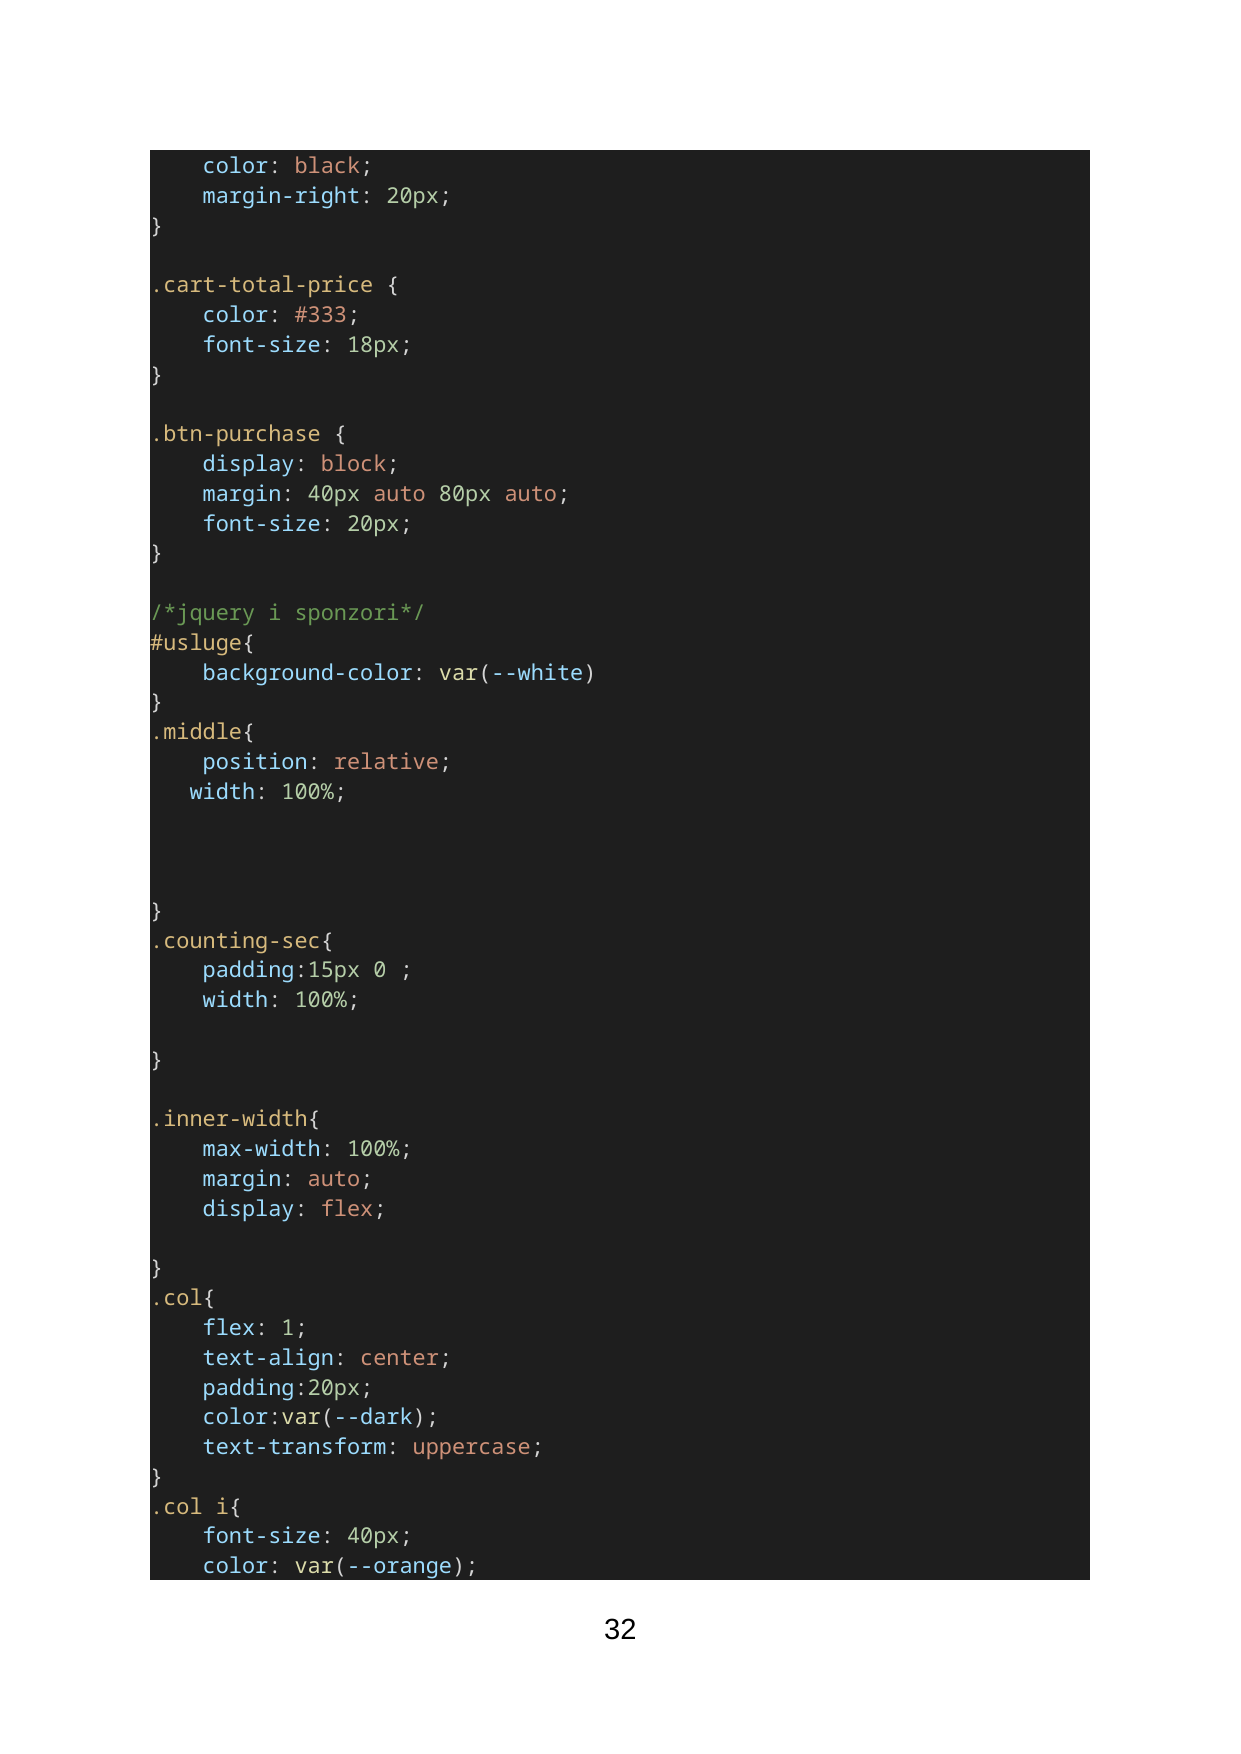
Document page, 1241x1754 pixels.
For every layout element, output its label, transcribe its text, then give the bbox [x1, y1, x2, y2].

text .col i{ [150, 1491, 1090, 1520]
text } [150, 358, 1090, 388]
text color: black; [150, 150, 1090, 180]
text } [150, 537, 1090, 567]
text margin: 40px auto 80px auto; [150, 478, 1090, 507]
text display: flex; [150, 1193, 1090, 1222]
text color: #333; [150, 299, 1090, 329]
text .cart-total-price { [150, 269, 1090, 299]
text } [150, 209, 1090, 239]
text margin-right: 20px; [150, 180, 1090, 209]
text color: var(--orange); [150, 1550, 1090, 1580]
text } [150, 1252, 1090, 1282]
text .counting-sec{ [150, 924, 1090, 954]
text .btn-purchase { [150, 418, 1090, 448]
text margin: auto; [150, 1163, 1090, 1193]
text font-size: 20px; [150, 507, 1090, 537]
text font-size: 18px; [150, 329, 1090, 358]
text font-size: 40px; [150, 1520, 1090, 1550]
text } [150, 686, 1090, 716]
text padding:15px 0 ; [150, 954, 1090, 984]
text text-transform: uppercase; [150, 1431, 1090, 1461]
text flex: 1; [150, 1312, 1090, 1342]
text .inner-width{ [150, 1103, 1090, 1133]
text width: 100%; [150, 984, 1090, 1014]
text background-color: var(--white) [150, 656, 1090, 686]
text padding:20px; [150, 1371, 1090, 1401]
text display: block; [150, 448, 1090, 478]
text } [150, 895, 1090, 924]
text /*jquery i sponzori*/ [150, 597, 1090, 627]
text text-align: center; [150, 1342, 1090, 1371]
text } [150, 1044, 1090, 1073]
text position: relative; [150, 746, 1090, 776]
text max-width: 100%; [150, 1133, 1090, 1163]
text .middle{ [150, 716, 1090, 746]
text #usluge{ [150, 627, 1090, 656]
text .col{ [150, 1282, 1090, 1312]
text color:var(--dark); [150, 1401, 1090, 1431]
text width: 100%; [150, 776, 1090, 805]
text } [150, 1461, 1090, 1491]
